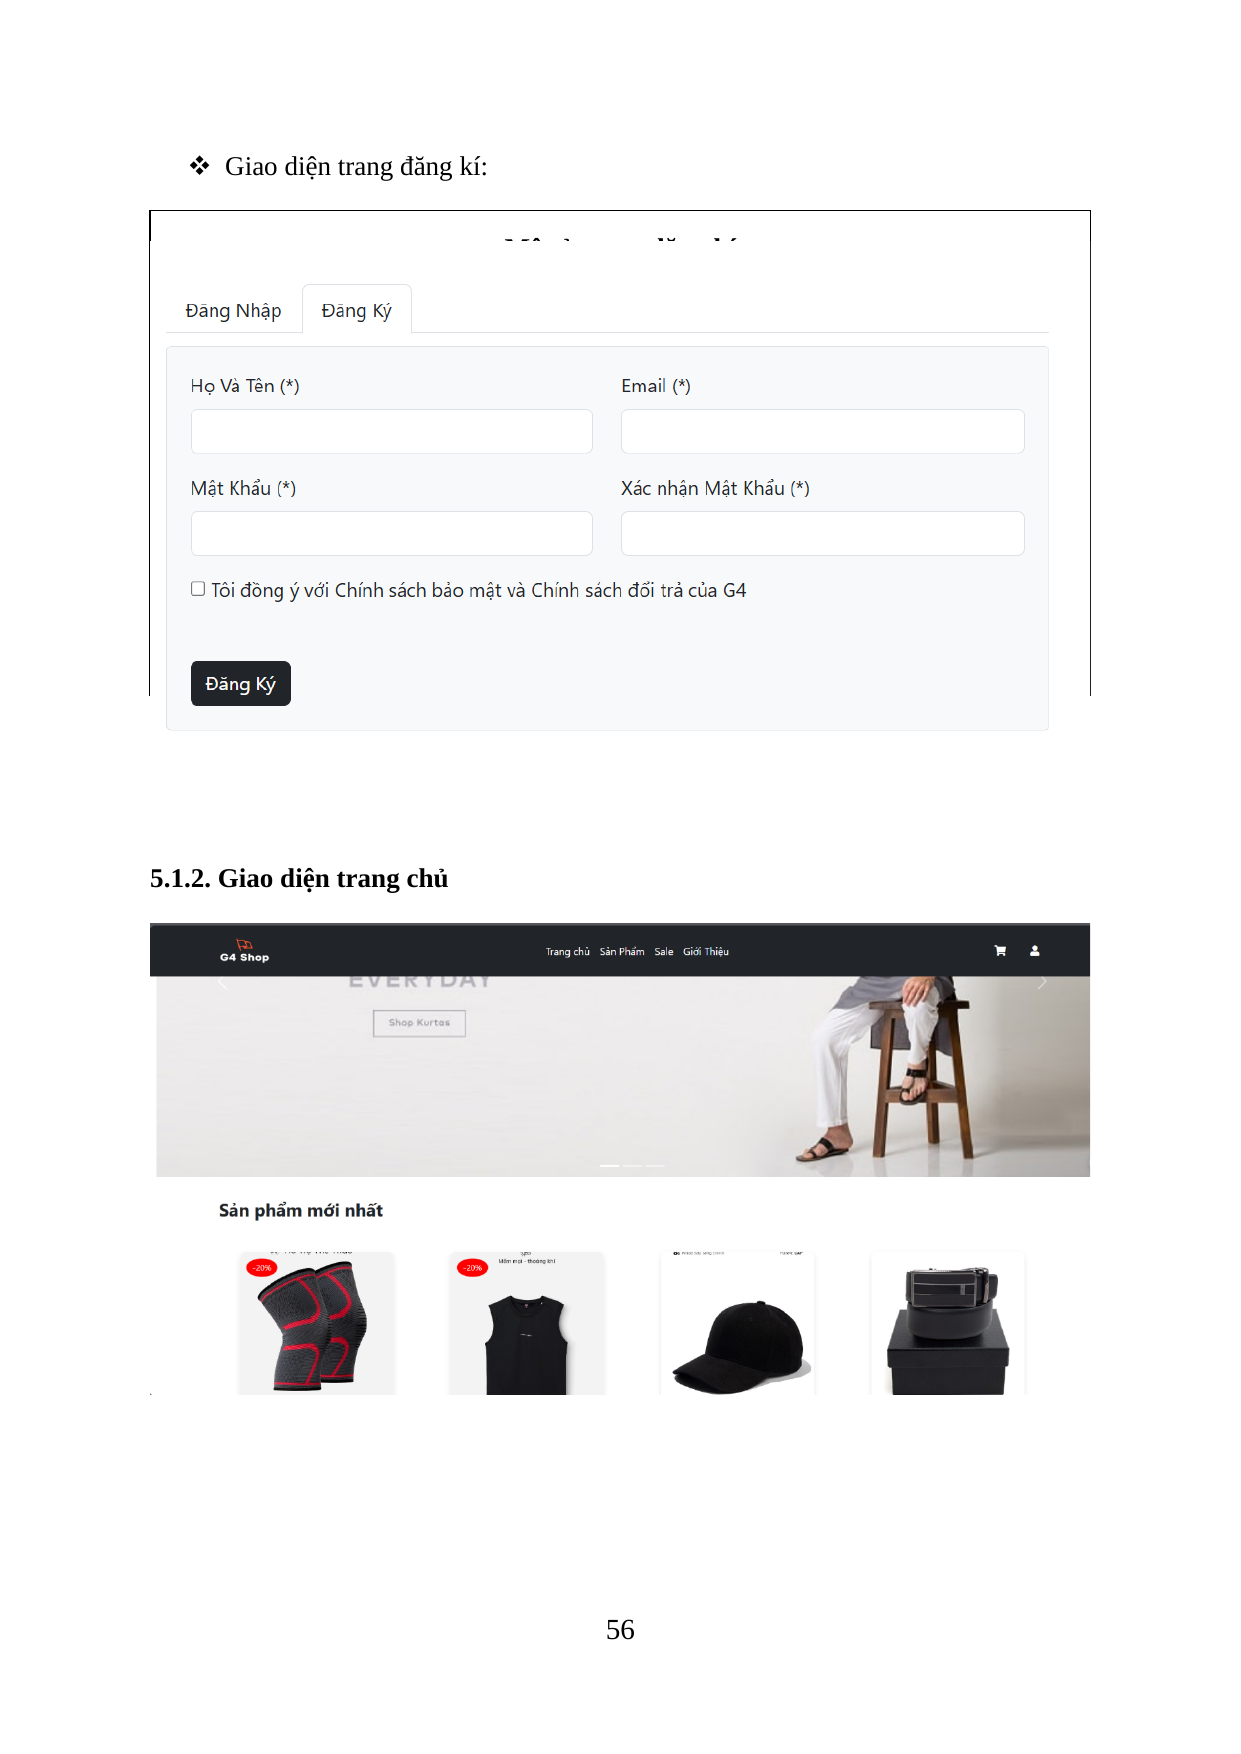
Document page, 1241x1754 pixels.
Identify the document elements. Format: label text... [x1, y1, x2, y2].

picture [150, 241, 1091, 773]
list Giao diện trang đăng kí: [187, 150, 1090, 181]
table_header Mô tả trang đăng kí [151, 211, 1090, 241]
subtitle 5.1.2. Giao diện trang chủ [150, 862, 1090, 893]
picture [150, 923, 1091, 1395]
